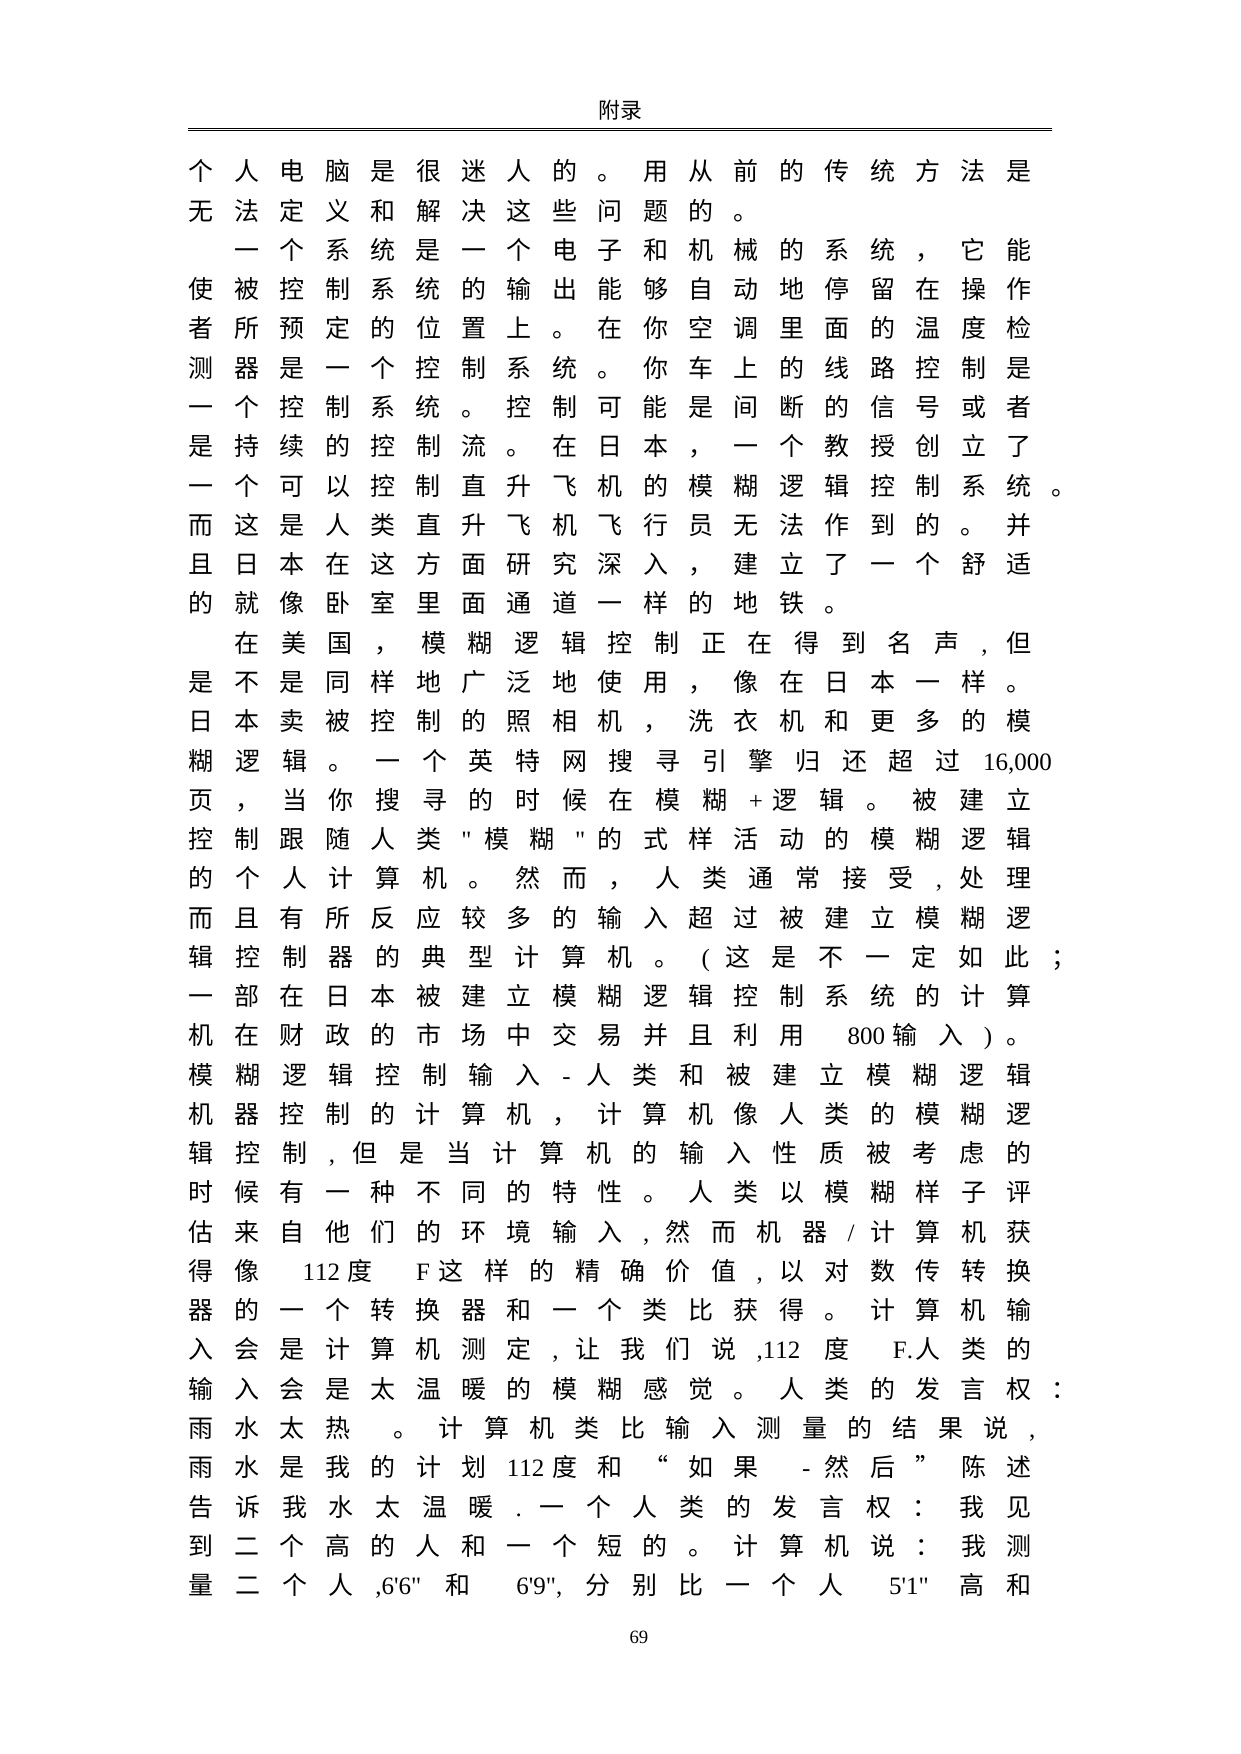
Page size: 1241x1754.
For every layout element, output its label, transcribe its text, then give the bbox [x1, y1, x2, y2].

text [189, 150, 1052, 229]
text 一个系统是一个电子和机械的系统，它能使被控制系统的输出能够自动地停留在操作者所预定的位置上。在你空调里面的温度检测器是一个控制系统。你车上的线路控制是一个控制系统。控制可能是间断的信号或者是持续的控制流。在日本，一个教授创立了一个可以控制直升飞机的模糊逻辑控制系统。而这是人类直升飞机飞行员无法作到的。并且日本在这方面研究深入，建立了一个舒适的就像卧室里面通道一样的地铁。 [189, 229, 1052, 622]
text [189, 622, 1052, 1603]
